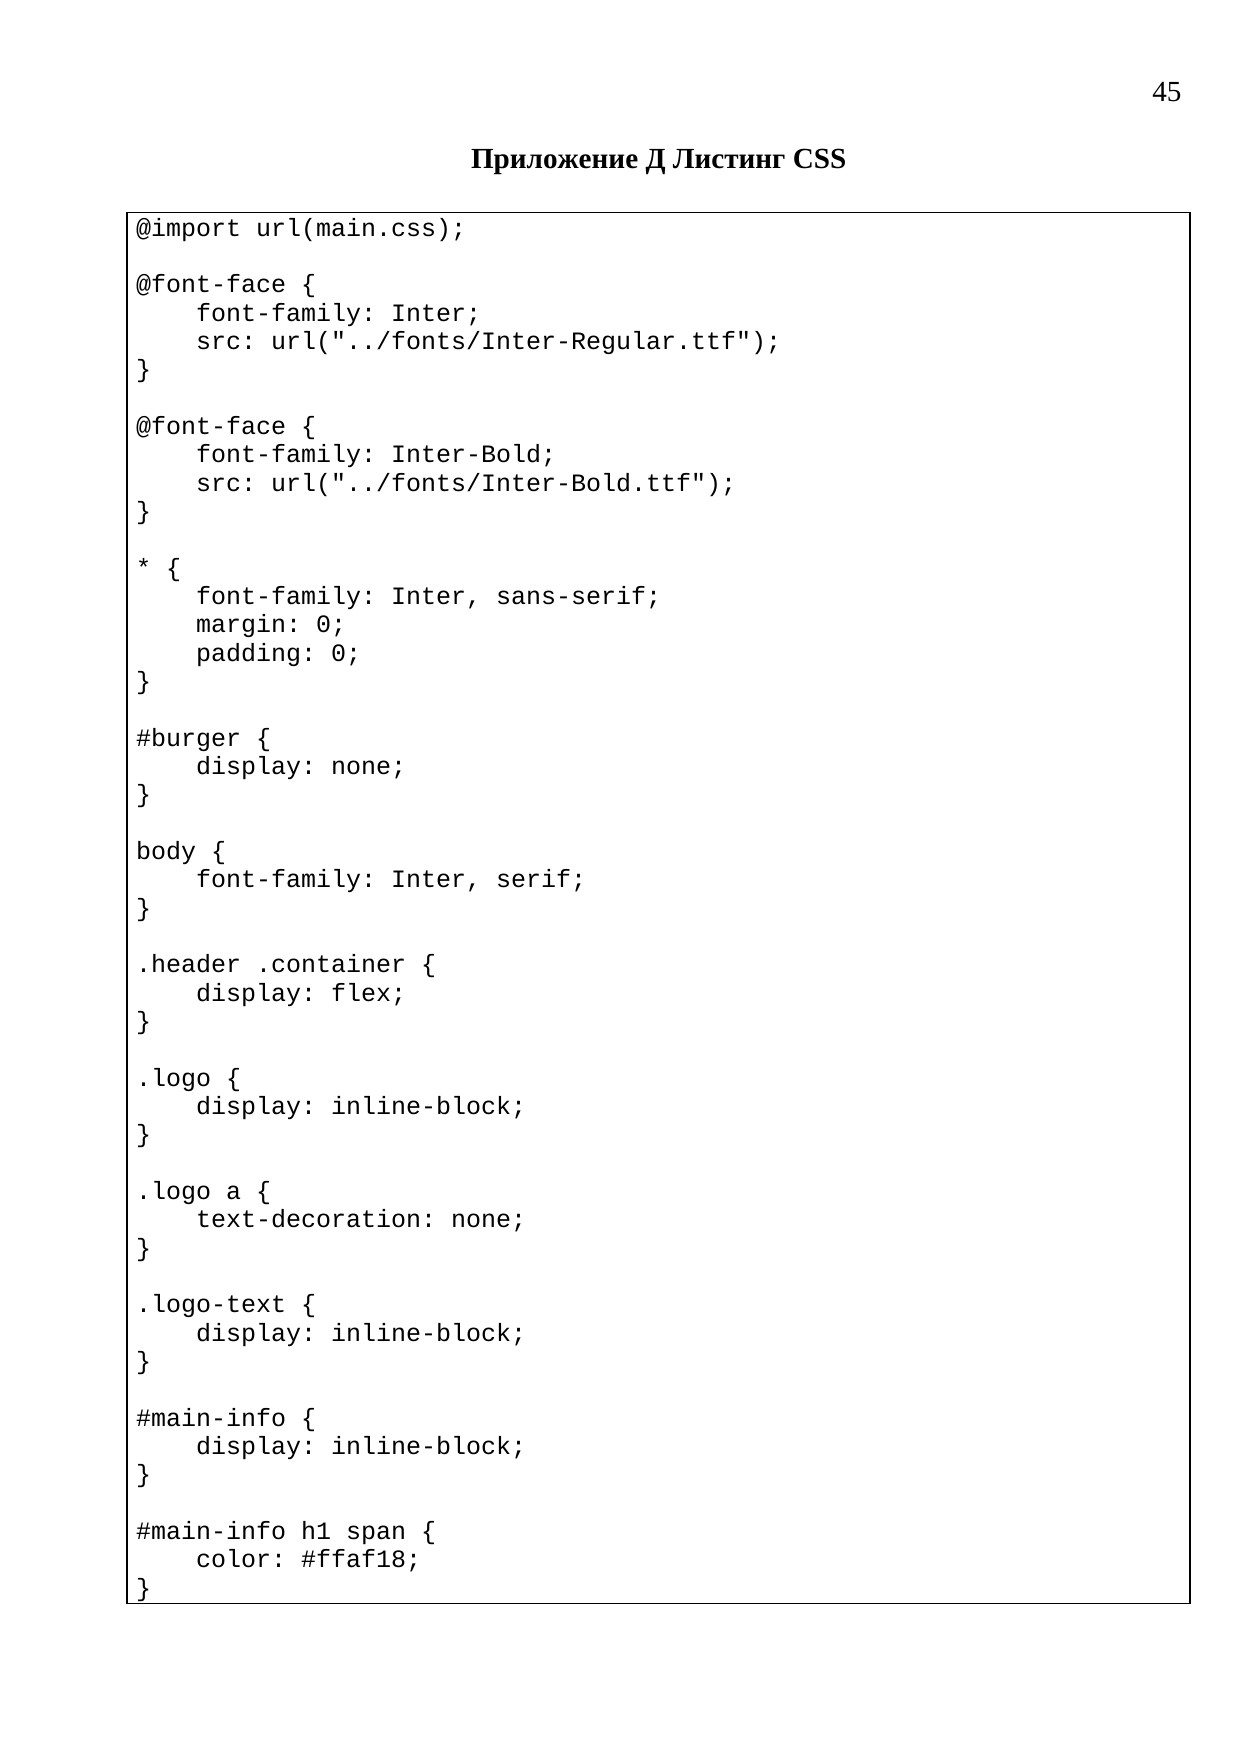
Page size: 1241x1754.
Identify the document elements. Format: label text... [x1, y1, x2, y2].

text src: url("../fonts/Inter-Bold.ttf"); [136, 470, 1181, 498]
text } [136, 1348, 1181, 1377]
text margin: 0; [136, 612, 1181, 640]
text display: inline-block; [136, 1093, 1181, 1122]
text } [136, 498, 1181, 527]
text display: inline-block; [136, 1320, 1181, 1348]
text } [136, 1008, 1181, 1037]
text } [128, 1572, 1189, 1603]
text display: inline-block; [136, 1433, 1181, 1462]
text @font-face { [136, 272, 1181, 300]
text @import url(main.css); [128, 213, 1189, 243]
text font-family: Inter-Bold; [136, 442, 1181, 470]
text font-family: Inter, serif; [136, 867, 1181, 895]
text .logo { [136, 1065, 1181, 1093]
text text-decoration: none; [136, 1207, 1181, 1235]
text .logo a { [136, 1178, 1181, 1207]
text } [136, 357, 1181, 385]
text display: none; [136, 753, 1181, 782]
text } [136, 668, 1181, 697]
text } [136, 1462, 1181, 1490]
text } [136, 782, 1181, 810]
text font-family: Inter, sans-serif; [136, 583, 1181, 612]
text #main-info h1 span { [136, 1518, 1181, 1547]
text #burger { [136, 725, 1181, 753]
subtitle Приложение Д Листинг CSS [136, 141, 1181, 174]
text color: #ffaf18; [136, 1547, 1181, 1572]
text padding: 0; [136, 640, 1181, 668]
text } [136, 895, 1181, 923]
text display: flex; [136, 980, 1181, 1008]
text src: url("../fonts/Inter-Regular.ttf"); [136, 328, 1181, 357]
text font-family: Inter; [136, 300, 1181, 328]
text * { [136, 555, 1181, 583]
text } [136, 1235, 1181, 1263]
text @font-face { [136, 413, 1181, 442]
text .header .container { [136, 952, 1181, 980]
text .logo-text { [136, 1292, 1181, 1320]
text body { [136, 838, 1181, 867]
text #main-info { [136, 1405, 1181, 1433]
text } [136, 1122, 1181, 1150]
